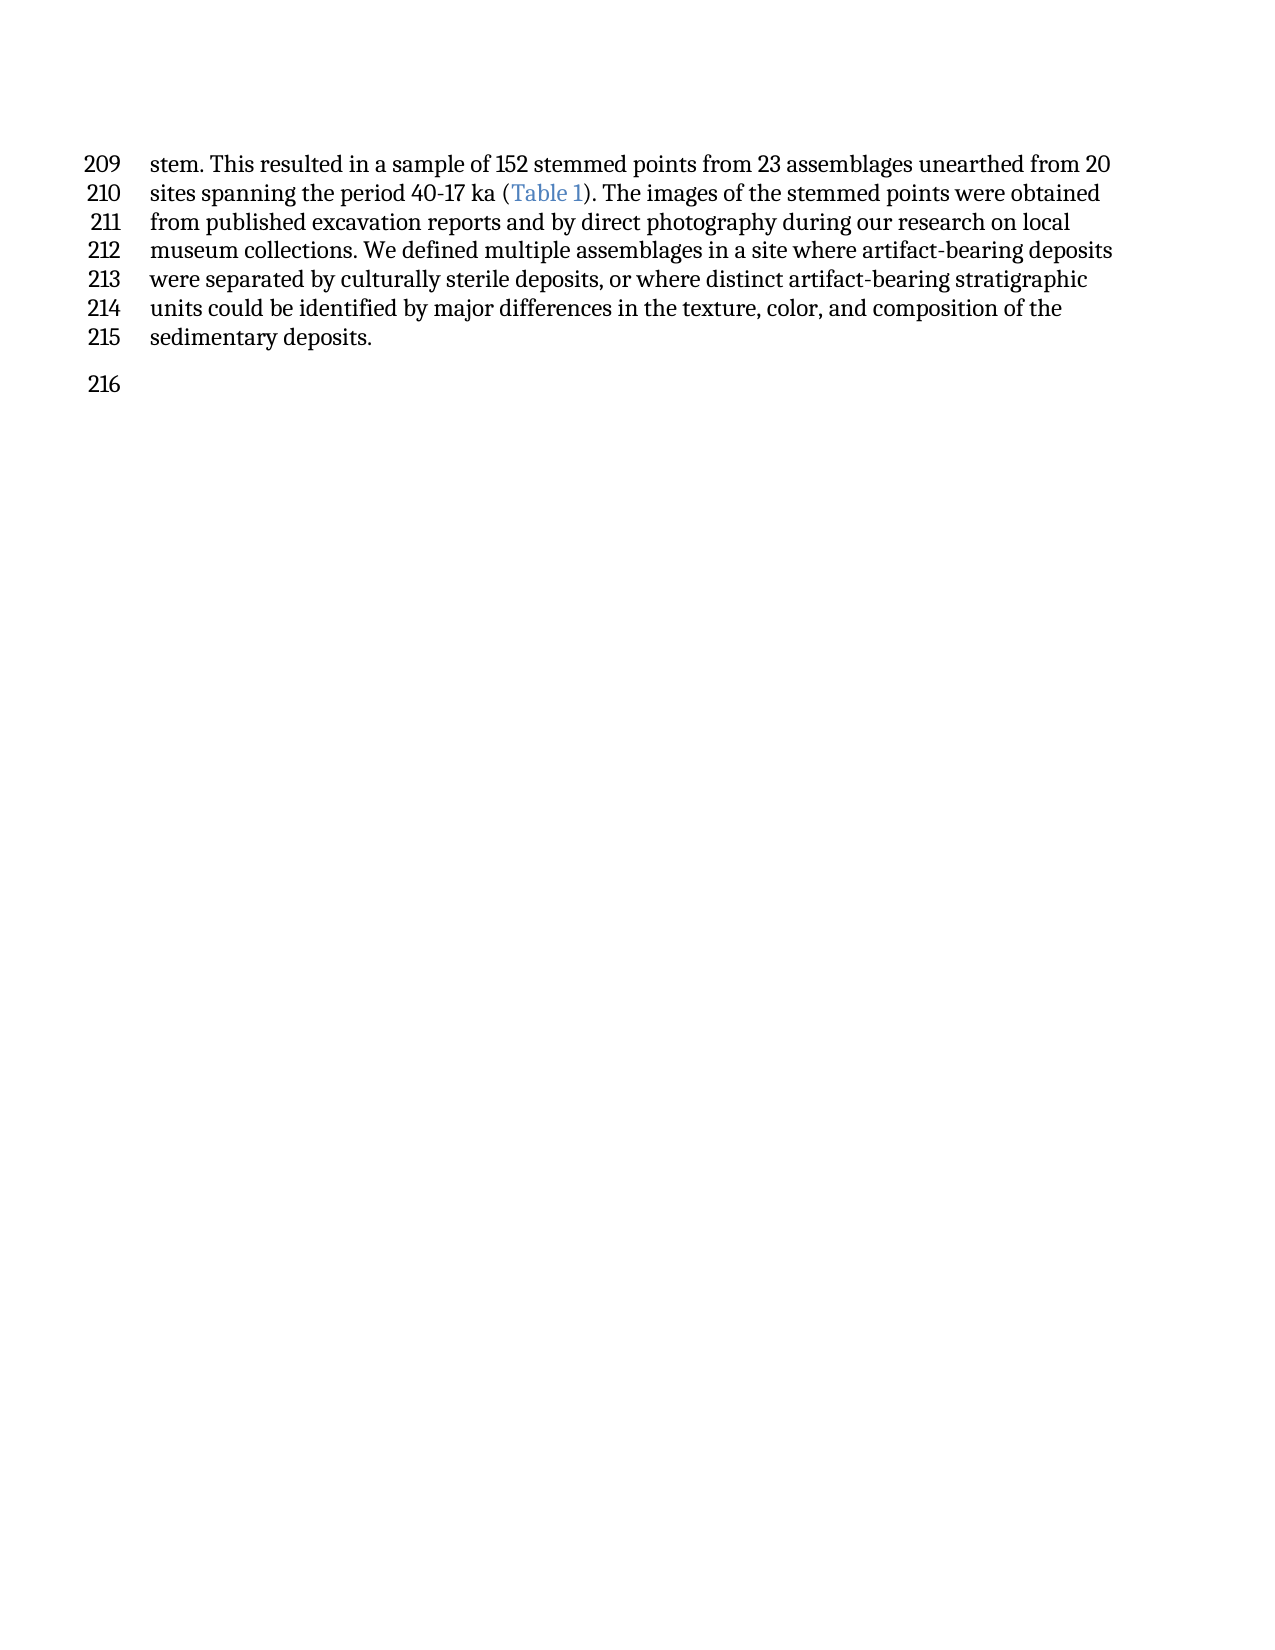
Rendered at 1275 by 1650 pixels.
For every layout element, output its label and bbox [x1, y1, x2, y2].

text [150, 150, 1125, 351]
